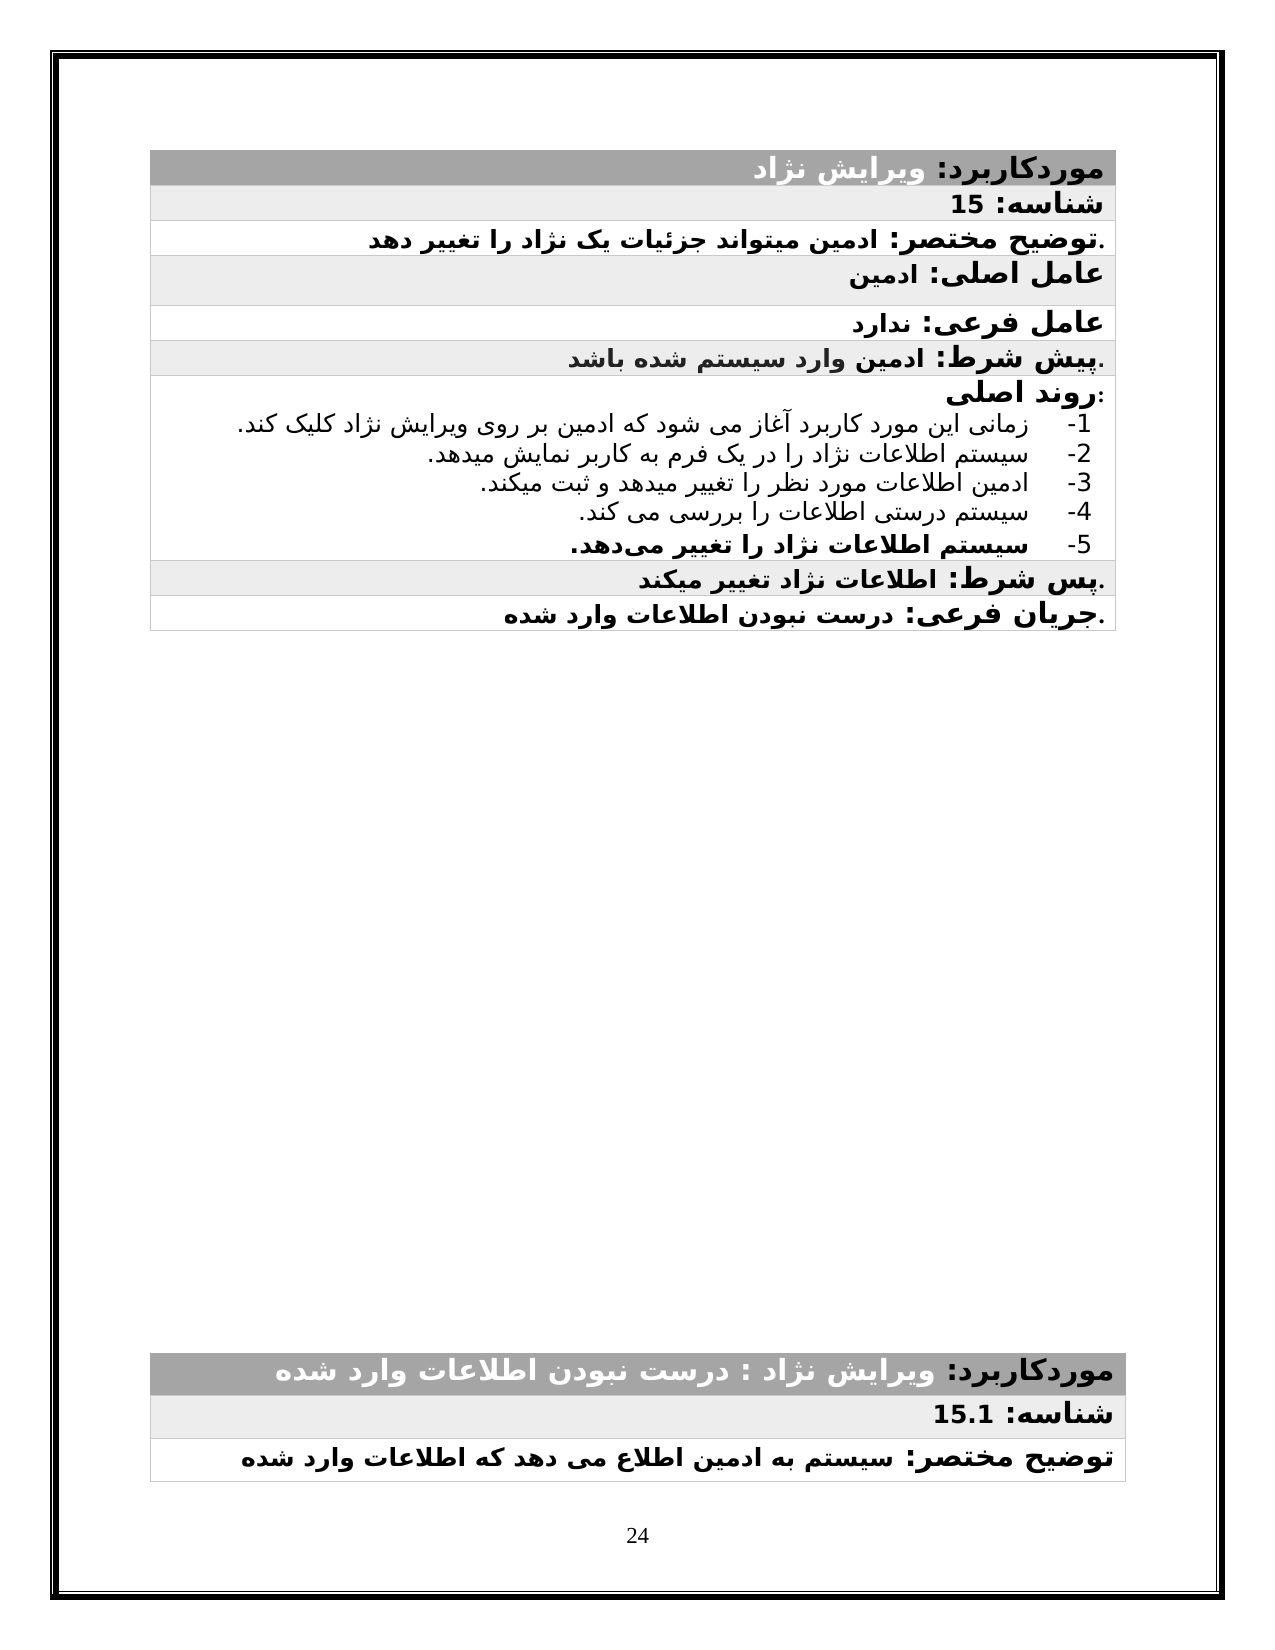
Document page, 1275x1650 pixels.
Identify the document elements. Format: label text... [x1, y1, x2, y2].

table_header موردکاربرد: ویرایش نژاد : درست نبودن اطلاعات وارد شده [151, 1354, 1125, 1395]
table_cell عامل فرعی: ندارد [151, 306, 1115, 340]
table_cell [151, 1439, 1125, 1481]
table_cell شناسه: 15.1 [151, 1396, 1125, 1438]
table_cell توضیح مختصر: ادمین میتواند جزئیات یک نژاد را تغییر دهد. [151, 221, 1115, 255]
table_cell پس شرط: اطلاعات نژاد تغییر میکند. [151, 561, 1115, 595]
table_cell عامل اصلی: ادمین [151, 256, 1115, 305]
table_cell شناسه: 15 [151, 186, 1115, 220]
table_cell پیش شرط: ادمین وارد سیستم شده باشد. [151, 341, 1115, 375]
table_cell روند اصلی: زمانی این مورد کاربرد آغاز می شود که ادمین بر روی ویرایش نژاد کلیک کند. سیستم اطلاعات نژاد را در یک فرم به کاربر نمایش میدهد. ادمین اطلاعات مورد نظر را تغییر میدهد و ثبت میکند. سیستم درستی اطلاعات را بررسی می کند. سیستم اطلاعات نژاد را تغییر می‌دهد. [151, 376, 1115, 560]
table_header موردکاربرد: ویرایش نژاد [151, 151, 1115, 185]
table_cell جریان فرعی: درست نبودن اطلاعات وارد شده. [151, 596, 1115, 630]
